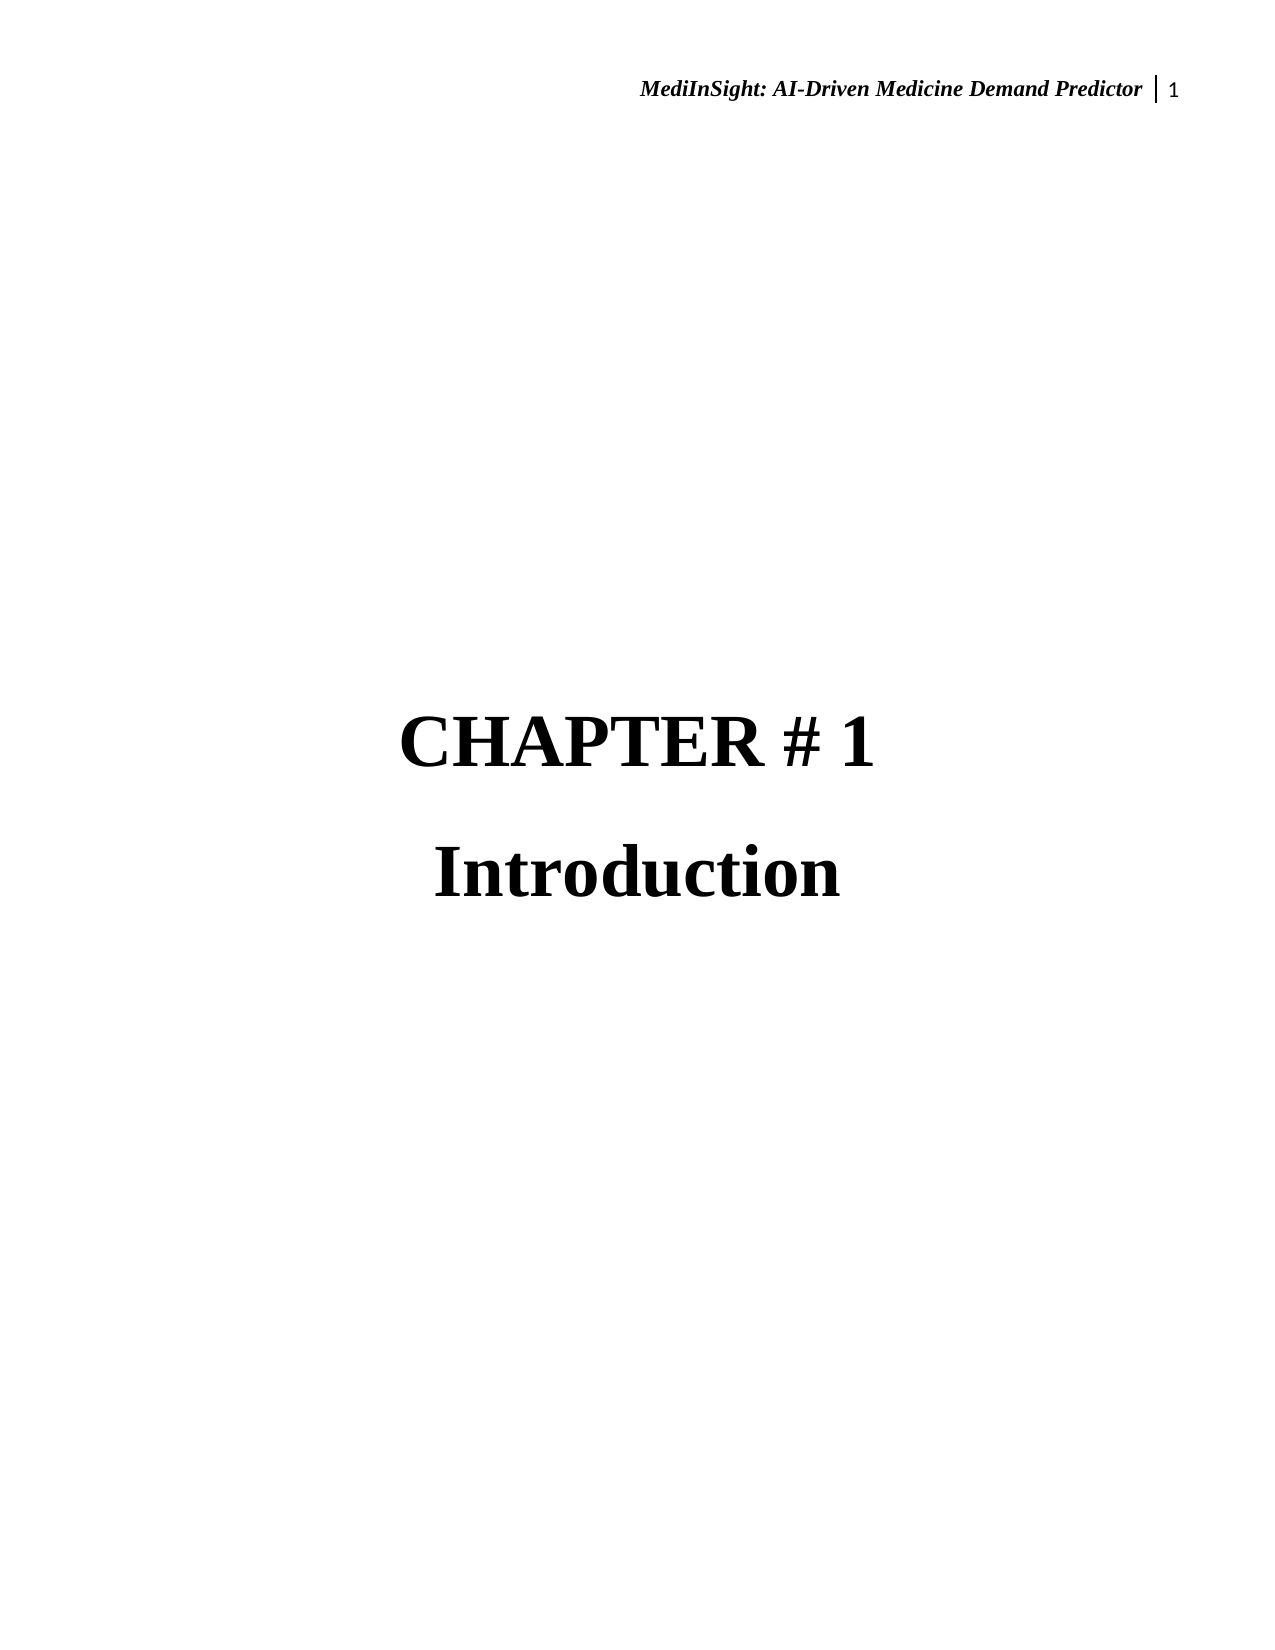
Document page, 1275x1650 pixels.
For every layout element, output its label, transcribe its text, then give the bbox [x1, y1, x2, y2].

text Introduction [150, 826, 1125, 912]
subtitle CHAPTER # 1 [150, 697, 1125, 783]
